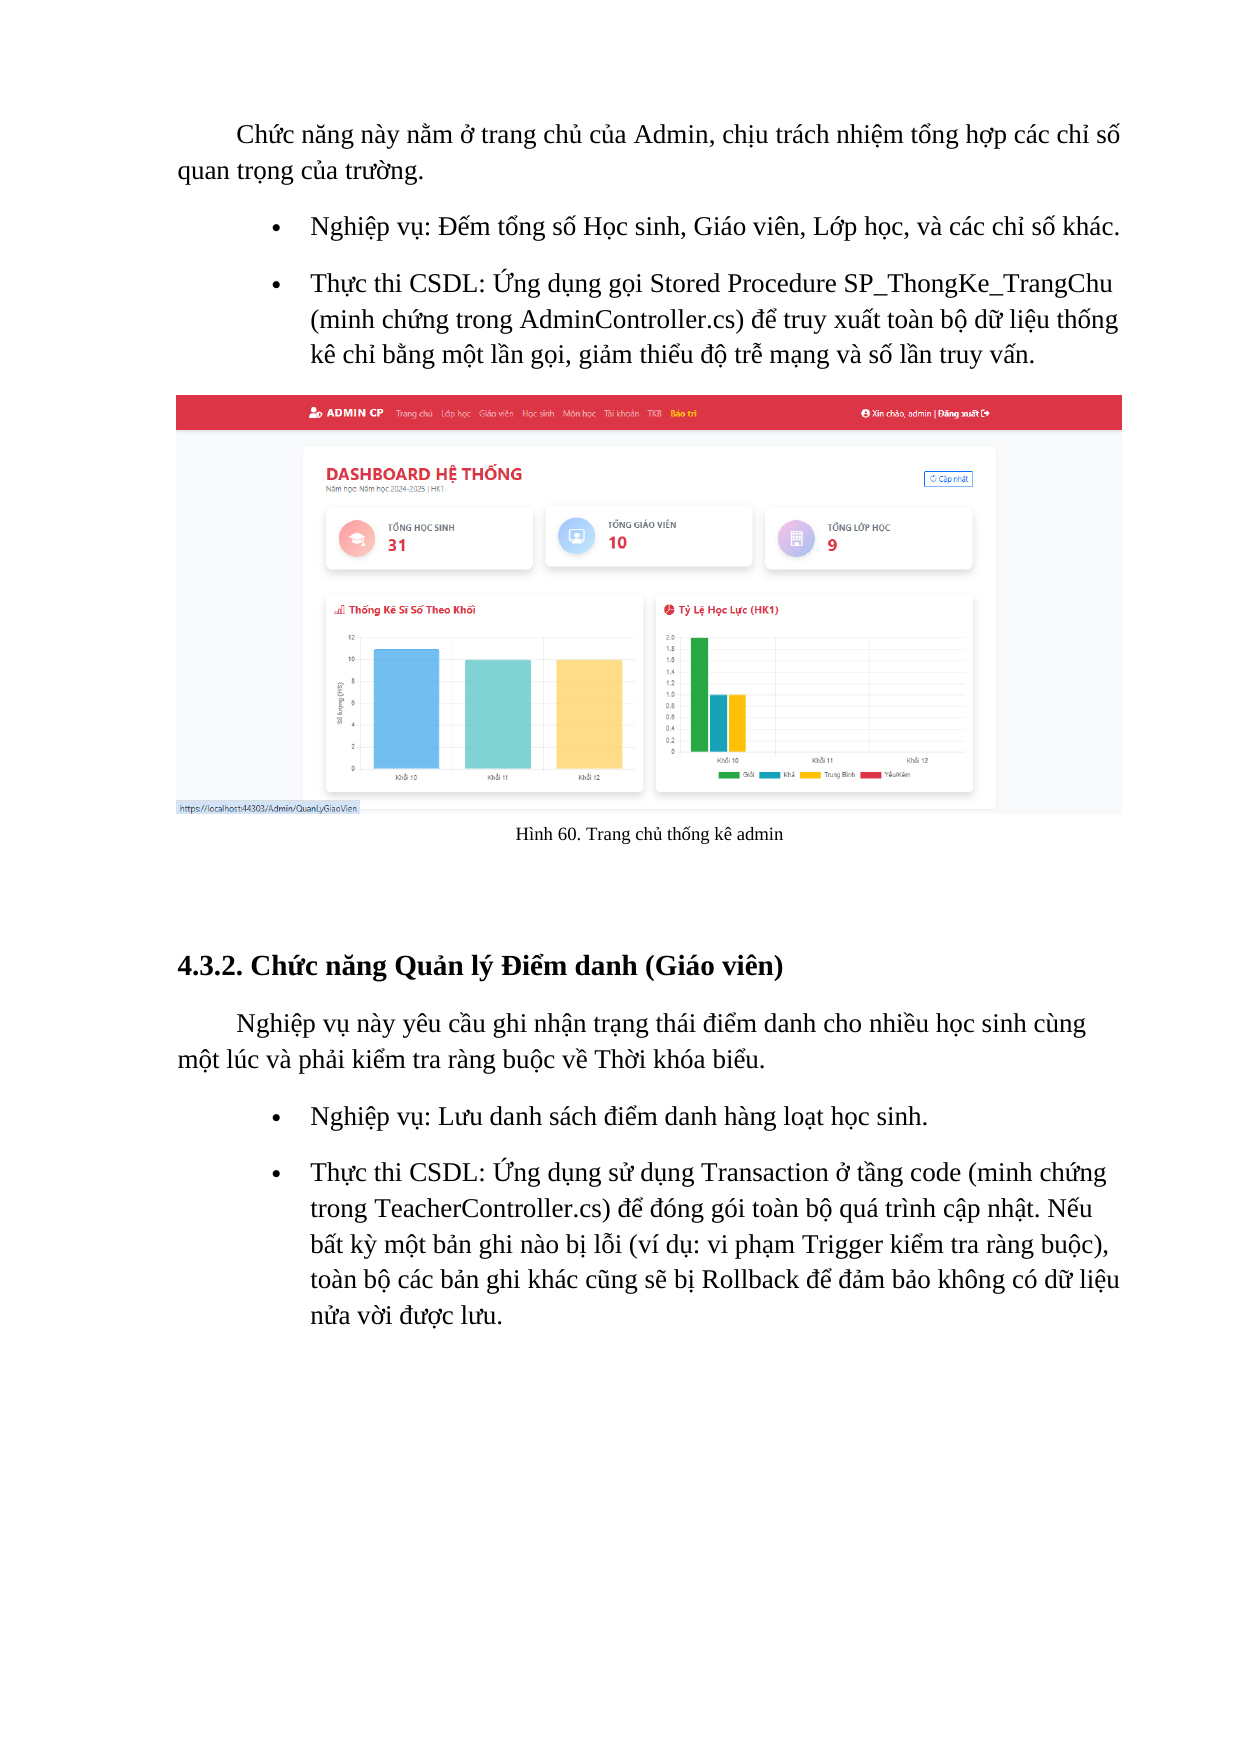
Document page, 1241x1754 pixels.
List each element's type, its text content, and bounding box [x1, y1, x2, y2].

text Nghiệp vụ này yêu cầu ghi nhận trạng thái điểm danh cho nhiều học sinh cùng một lúc và phải kiểm tra ràng buộc về Thời khóa biểu. [177, 1008, 1122, 1074]
list Nghiệp vụ: Lưu danh sách điểm danh hàng loạt học sinh. [273, 1100, 1122, 1131]
text Chức năng này nằm ở trang chủ của Admin, chịu trách nhiệm tổng hợp các chỉ số quan trọng của trường. [177, 118, 1122, 185]
list Thực thi CSDL: Ứng dụng gọi Stored Procedure SP_ThongKe_TrangChu (minh chứng trong AdminController.cs) để truy xuất toàn bộ dữ liệu thống kê chỉ bằng một lần gọi, giảm thiểu độ trễ mạng và số lần truy vấn. [273, 267, 1122, 369]
text Chức năng Quản lý Điểm danh (Giáo viên) [177, 948, 1122, 982]
list Nghiệp vụ: Đếm tổng số Học sinh, Giáo viên, Lớp học, và các chỉ số khác. [273, 210, 1122, 242]
list Thực thi CSDL: Ứng dụng sử dụng Transaction ở tầng code (minh chứng trong TeacherController.cs) để đóng gói toàn bộ quá trình cập nhật. Nếu bất kỳ một bản ghi nào bị lỗi (ví dụ: vi phạm Trigger kiểm tra ràng buộc), toàn bộ các bản ghi khác cũng sẽ bị Rollback để đảm bảo không có dữ liệu nửa vời được lưu. [273, 1156, 1122, 1331]
picture [176, 395, 1122, 814]
